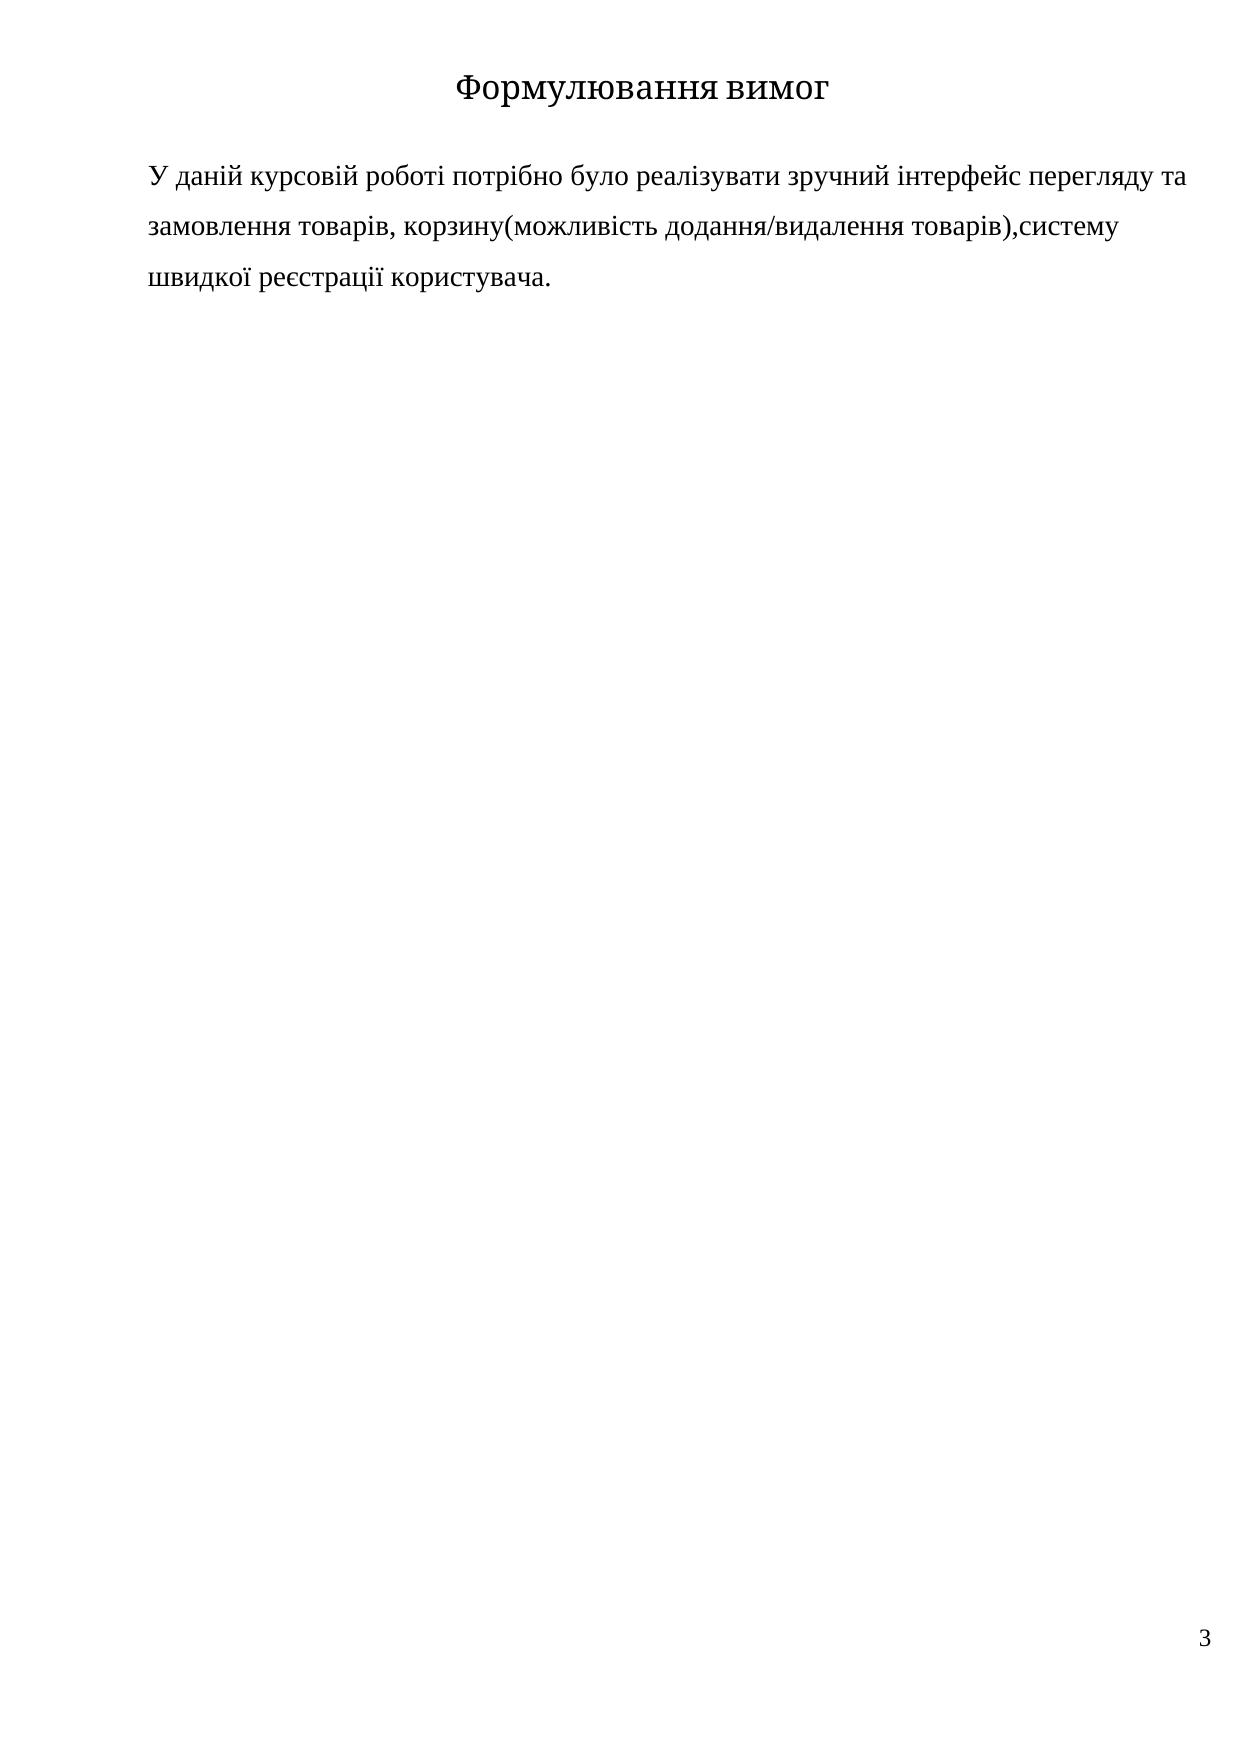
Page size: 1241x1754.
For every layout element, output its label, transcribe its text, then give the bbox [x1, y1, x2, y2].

text замовлення товарів, корзину(можливість додання/видалення товарів),систему [74, 208, 1211, 242]
subtitle Формулювання вимог [74, 69, 1211, 108]
text У даній курсовій роботі потрібно було реалізувати зручний інтерфейс перегляду та [74, 158, 1211, 192]
text швидкої реєстрації користувача. [74, 259, 1211, 292]
